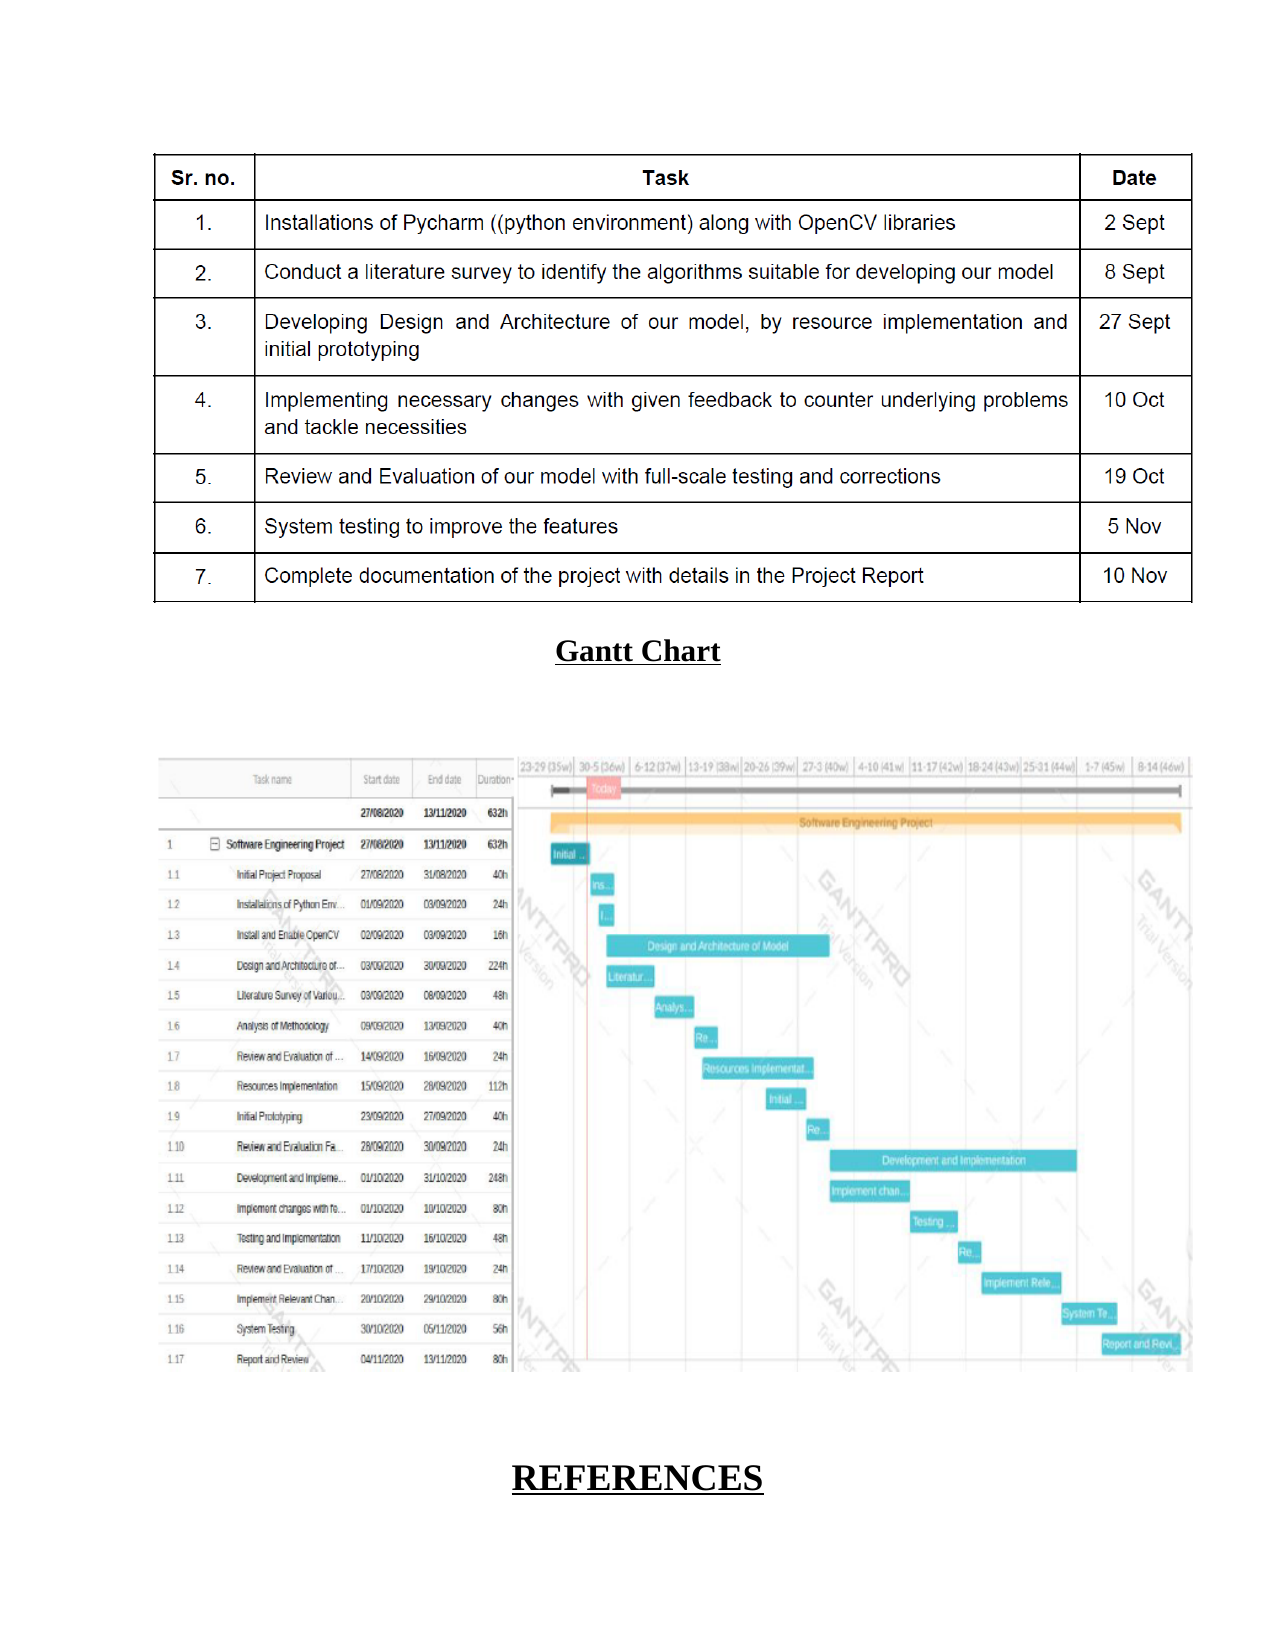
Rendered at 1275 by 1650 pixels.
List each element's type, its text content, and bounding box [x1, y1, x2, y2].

text REFERENCES [150, 1456, 1125, 1499]
picture [150, 753, 1203, 1372]
text Gantt Chart [150, 632, 1125, 668]
picture [150, 150, 1198, 608]
